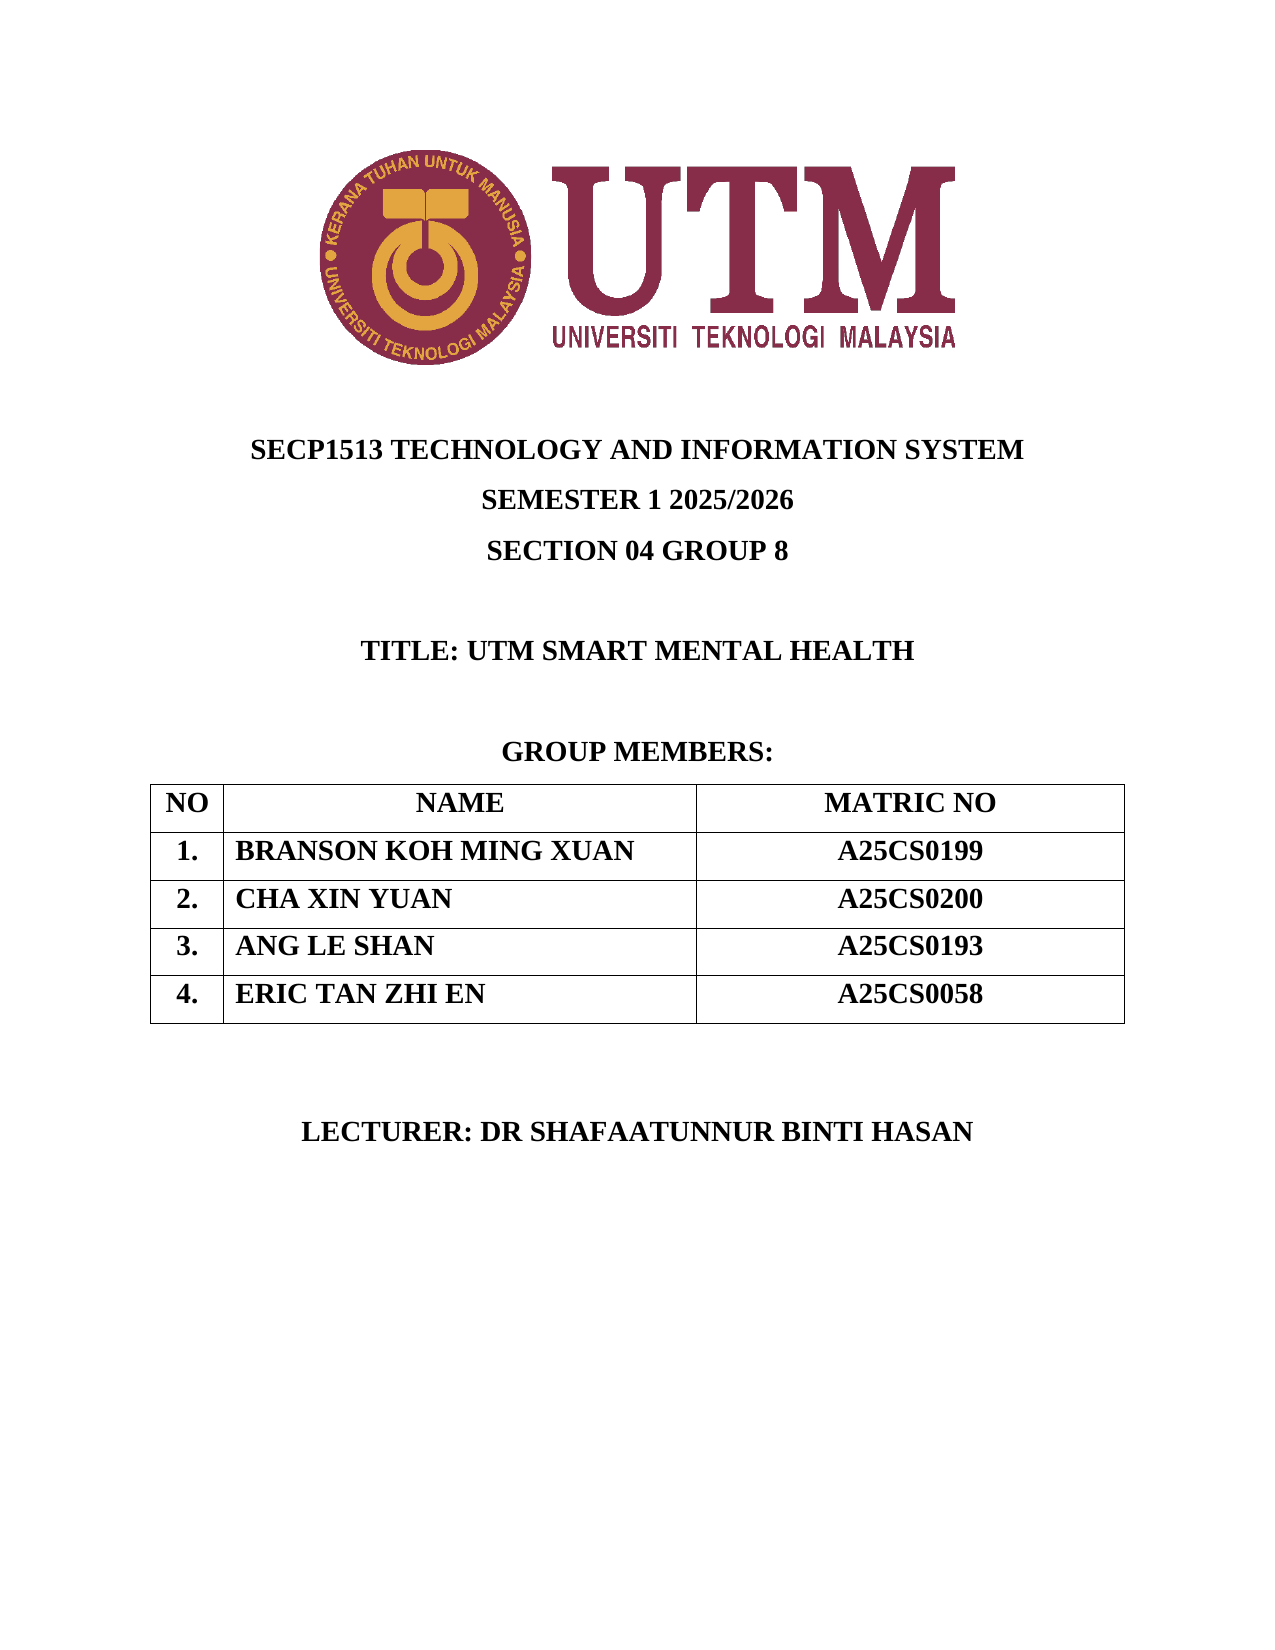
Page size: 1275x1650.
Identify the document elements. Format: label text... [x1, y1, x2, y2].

table_cell A25CS0193 [697, 929, 1124, 975]
table_header MATRIC NO [697, 785, 1124, 832]
table_cell ANG LE SHAN [224, 929, 696, 975]
text SECP1513 TECHNOLOGY AND INFORMATION SYSTEM [150, 432, 1125, 466]
table_cell BRANSON KOH MING XUAN [224, 833, 696, 880]
table_cell A25CS0199 [697, 833, 1124, 880]
table_cell A25CS0200 [697, 881, 1124, 927]
table_cell 3. [151, 929, 223, 975]
text GROUP MEMBERS: [150, 734, 1125, 767]
text TITLE: UTM SMART MENTAL HEALTH [150, 633, 1125, 667]
text SEMESTER 1 2025/2026 [150, 482, 1125, 516]
table_cell CHA XIN YUAN [224, 881, 696, 927]
table_cell 2. [151, 881, 223, 927]
table_cell 1. [151, 833, 223, 880]
picture [319, 150, 955, 365]
text LECTURER: DR SHAFAATUNNUR BINTI HASAN [150, 1114, 1125, 1147]
table_header NAME [224, 785, 696, 832]
table_cell ERIC TAN ZHI EN [224, 976, 696, 1023]
text SECTION 04 GROUP 8 [150, 533, 1125, 566]
table_header NO [151, 785, 223, 832]
table_cell 4. [151, 976, 223, 1023]
table_cell A25CS0058 [697, 976, 1124, 1023]
